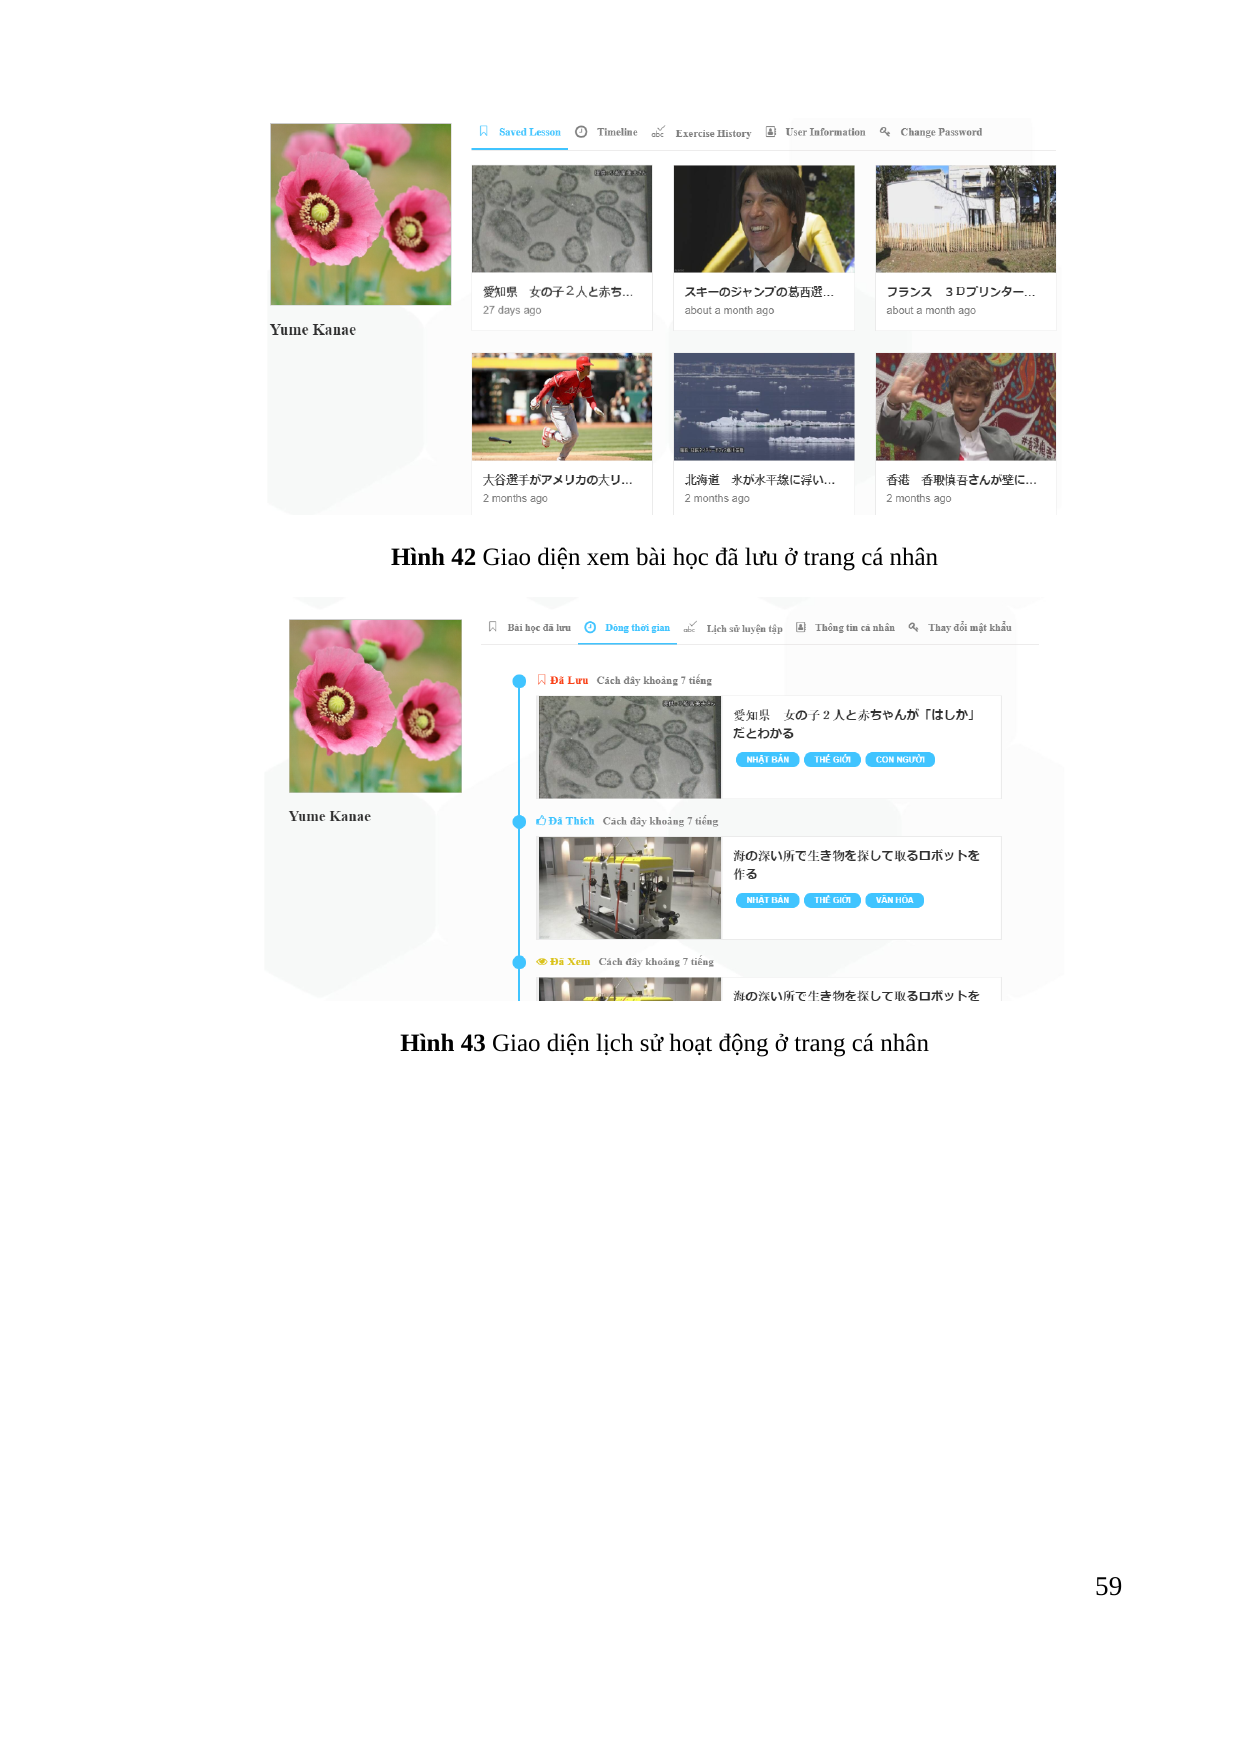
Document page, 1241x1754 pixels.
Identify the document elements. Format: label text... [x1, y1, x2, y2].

picture [264, 597, 1065, 1001]
picture [267, 118, 1062, 515]
text Hình 42 Giao diện xem bài học đã lưu ở trang cá nhân [207, 542, 1122, 571]
text Hình 43 Giao diện lịch sử hoạt động ở trang cá nhân [207, 1028, 1122, 1057]
